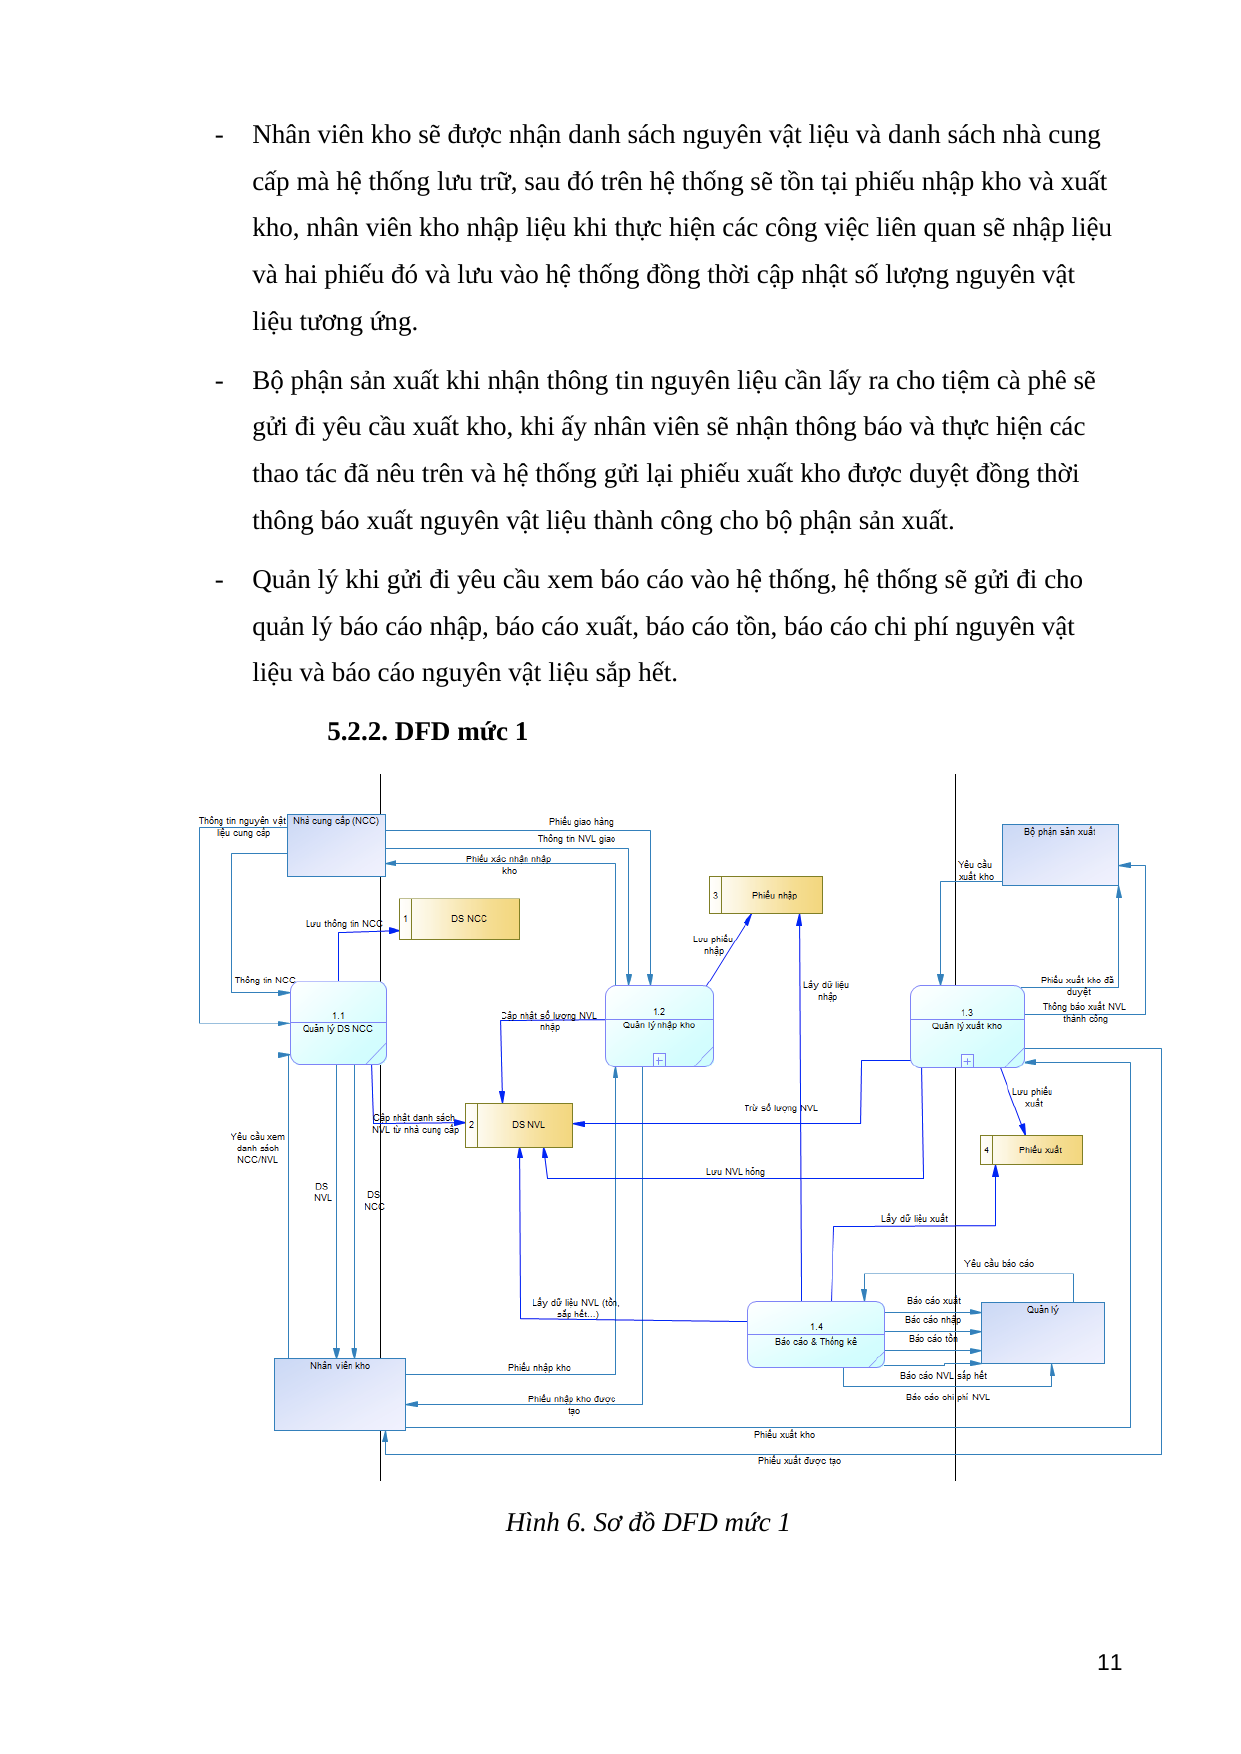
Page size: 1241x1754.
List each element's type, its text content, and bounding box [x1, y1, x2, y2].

list Quản lý khi gửi đi yêu cầu xem báo cáo vào hệ thống, hệ thống sẽ gửi đi cho quản lý báo cáo nhập, báo cáo xuất, báo cáo tồn, báo cáo chi phí nguyên vật liệu và báo cáo nguyên vật liệu sắp hết. [214, 563, 1122, 687]
picture [177, 774, 1182, 1481]
subtitle 5.2.2. DFD mức 1 [252, 716, 1122, 747]
list Nhân viên kho sẽ được nhận danh sách nguyên vật liệu và danh sách nhà cung cấp mà hệ thống lưu trữ, sau đó trên hệ thống sẽ tồn tại phiếu nhập kho và xuất kho, nhân viên kho nhập liệu khi thực hiện các công việc liên quan sẽ nhập liệu và hai phiếu đó và lưu vào hệ thống đồng thời cập nhật số lượng nguyên vật liệu tương ứng. [214, 118, 1122, 336]
text Hình 6. Sơ đồ DFD mức 1 [177, 1507, 1122, 1538]
list Bộ phận sản xuất khi nhận thông tin nguyên liệu cần lấy ra cho tiệm cà phê sẽ gửi đi yêu cầu xuất kho, khi ấy nhân viên sẽ nhận thông báo và thực hiện các thao tác đã nêu trên và hệ thống gửi lại phiếu xuất kho được duyệt đồng thời thông báo xuất nguyên vật liệu thành công cho bộ phận sản xuất. [214, 364, 1122, 535]
